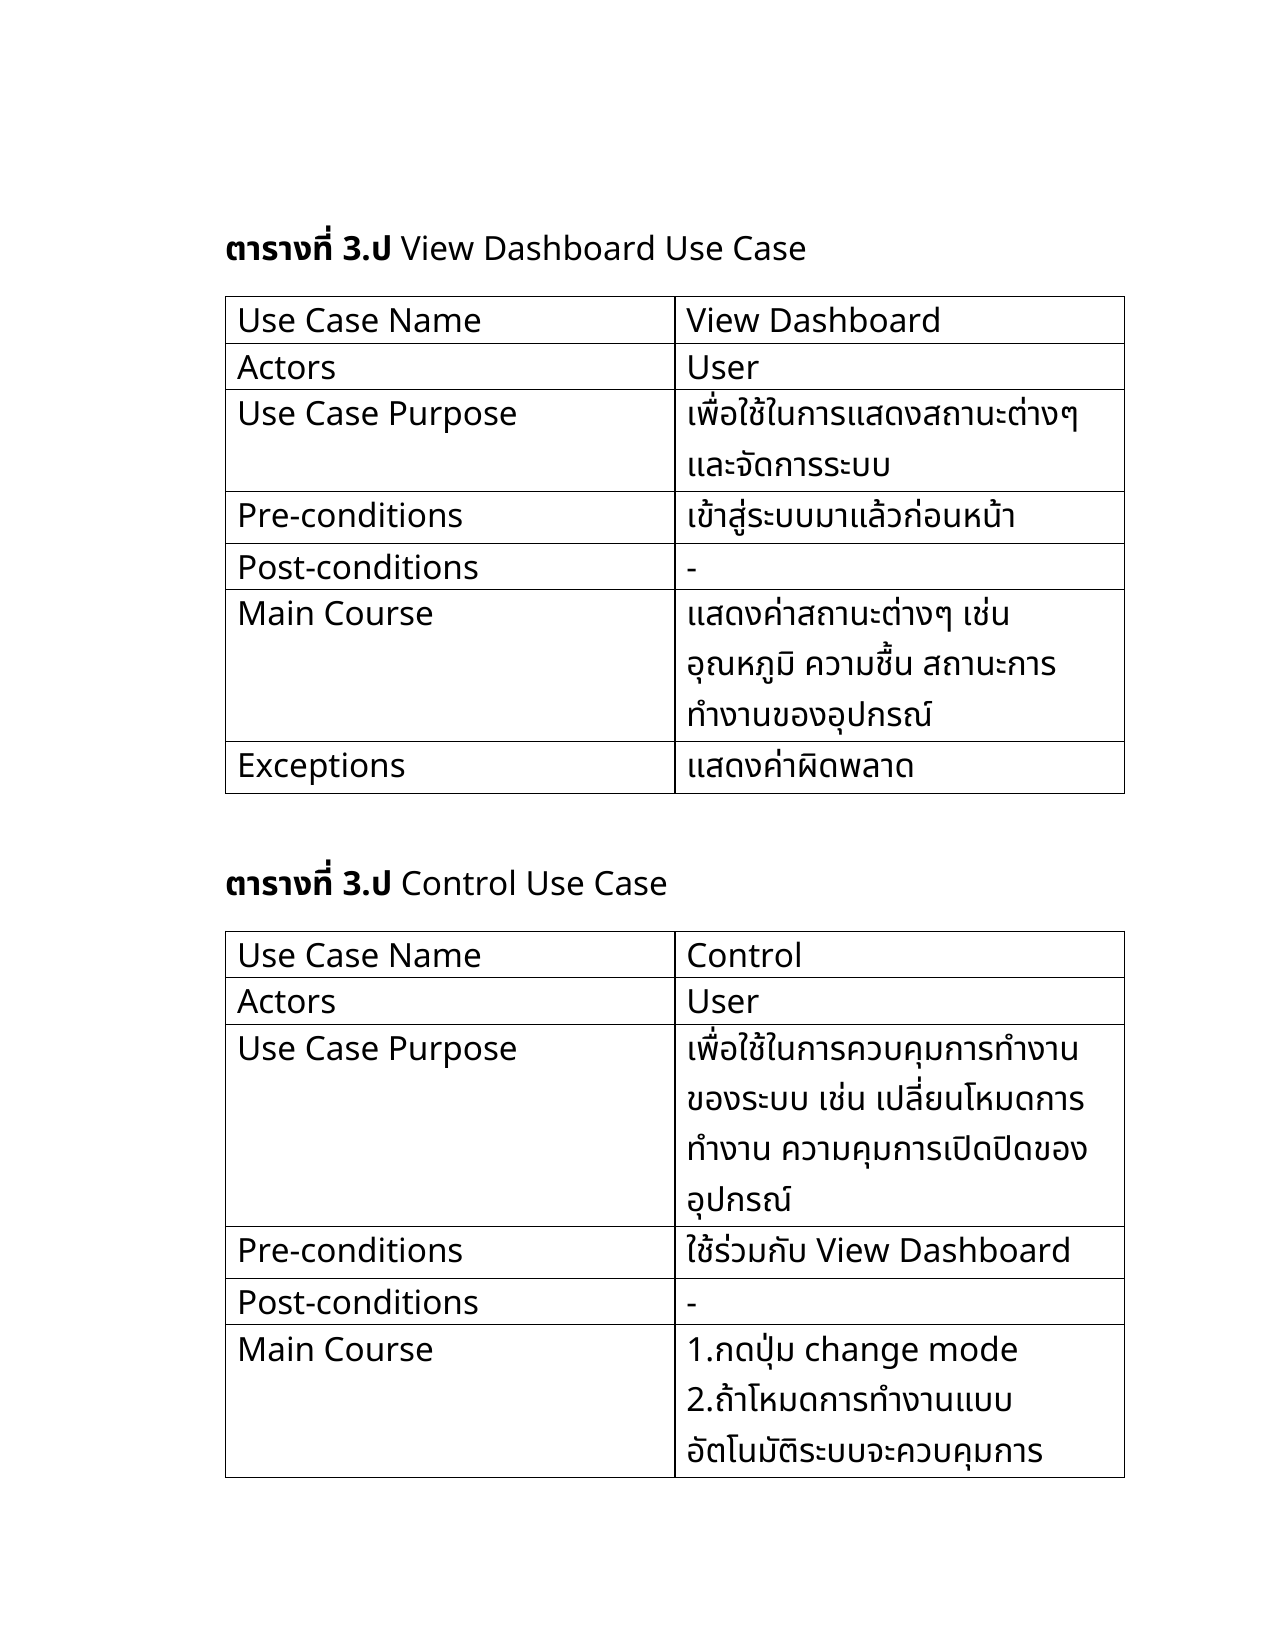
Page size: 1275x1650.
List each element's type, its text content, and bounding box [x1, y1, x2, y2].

table_header Use Case Name [226, 932, 674, 977]
table_cell User [676, 344, 1124, 389]
table_cell - [676, 1279, 1124, 1324]
table_cell User [676, 978, 1124, 1023]
table_header Control [676, 932, 1124, 977]
table_cell แสดงค่าผิดพลาด [676, 742, 1124, 793]
table_header View Dashboard [676, 297, 1124, 343]
table_cell Use Case Purpose [226, 390, 674, 491]
table_cell แสดงค่าสถานะต่างๆ เช่น อุณหภูมิ ความชื้น สถานะการทำงานของอุปกรณ์ [676, 590, 1124, 741]
table_cell เพื่อใช้ในการแสดงสถานะต่างๆ และจัดการระบบ [676, 390, 1124, 491]
text ตารางที่ 3.ป Control Use Case [225, 859, 1125, 910]
table_cell เข้าสู่ระบบมาแล้วก่อนหน้า [676, 492, 1124, 542]
table_cell Pre-conditions [226, 492, 674, 542]
table_cell Main Course [226, 590, 674, 741]
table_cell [676, 1325, 1124, 1477]
table_cell - [676, 544, 1124, 589]
table_cell ใช้ร่วมกับ View Dashboard [676, 1227, 1124, 1278]
table_cell Actors [226, 978, 674, 1023]
table_cell Exceptions [226, 742, 674, 793]
table_cell Use Case Purpose [226, 1025, 674, 1226]
table_cell Post-conditions [226, 544, 674, 589]
table_cell Actors [226, 344, 674, 389]
table_cell Pre-conditions [226, 1227, 674, 1278]
text ตารางที่ 3.ป View Dashboard Use Case [225, 225, 1125, 276]
table_cell เพื่อใช้ในการควบคุมการทำงานของระบบ เช่น เปลี่ยนโหมดการทำงาน ความคุมการเปิดปิดของอุปกรณ์ [676, 1025, 1124, 1226]
table_cell Main Course [226, 1325, 674, 1477]
table_header Use Case Name [226, 297, 674, 343]
table_cell Post-conditions [226, 1279, 674, 1324]
